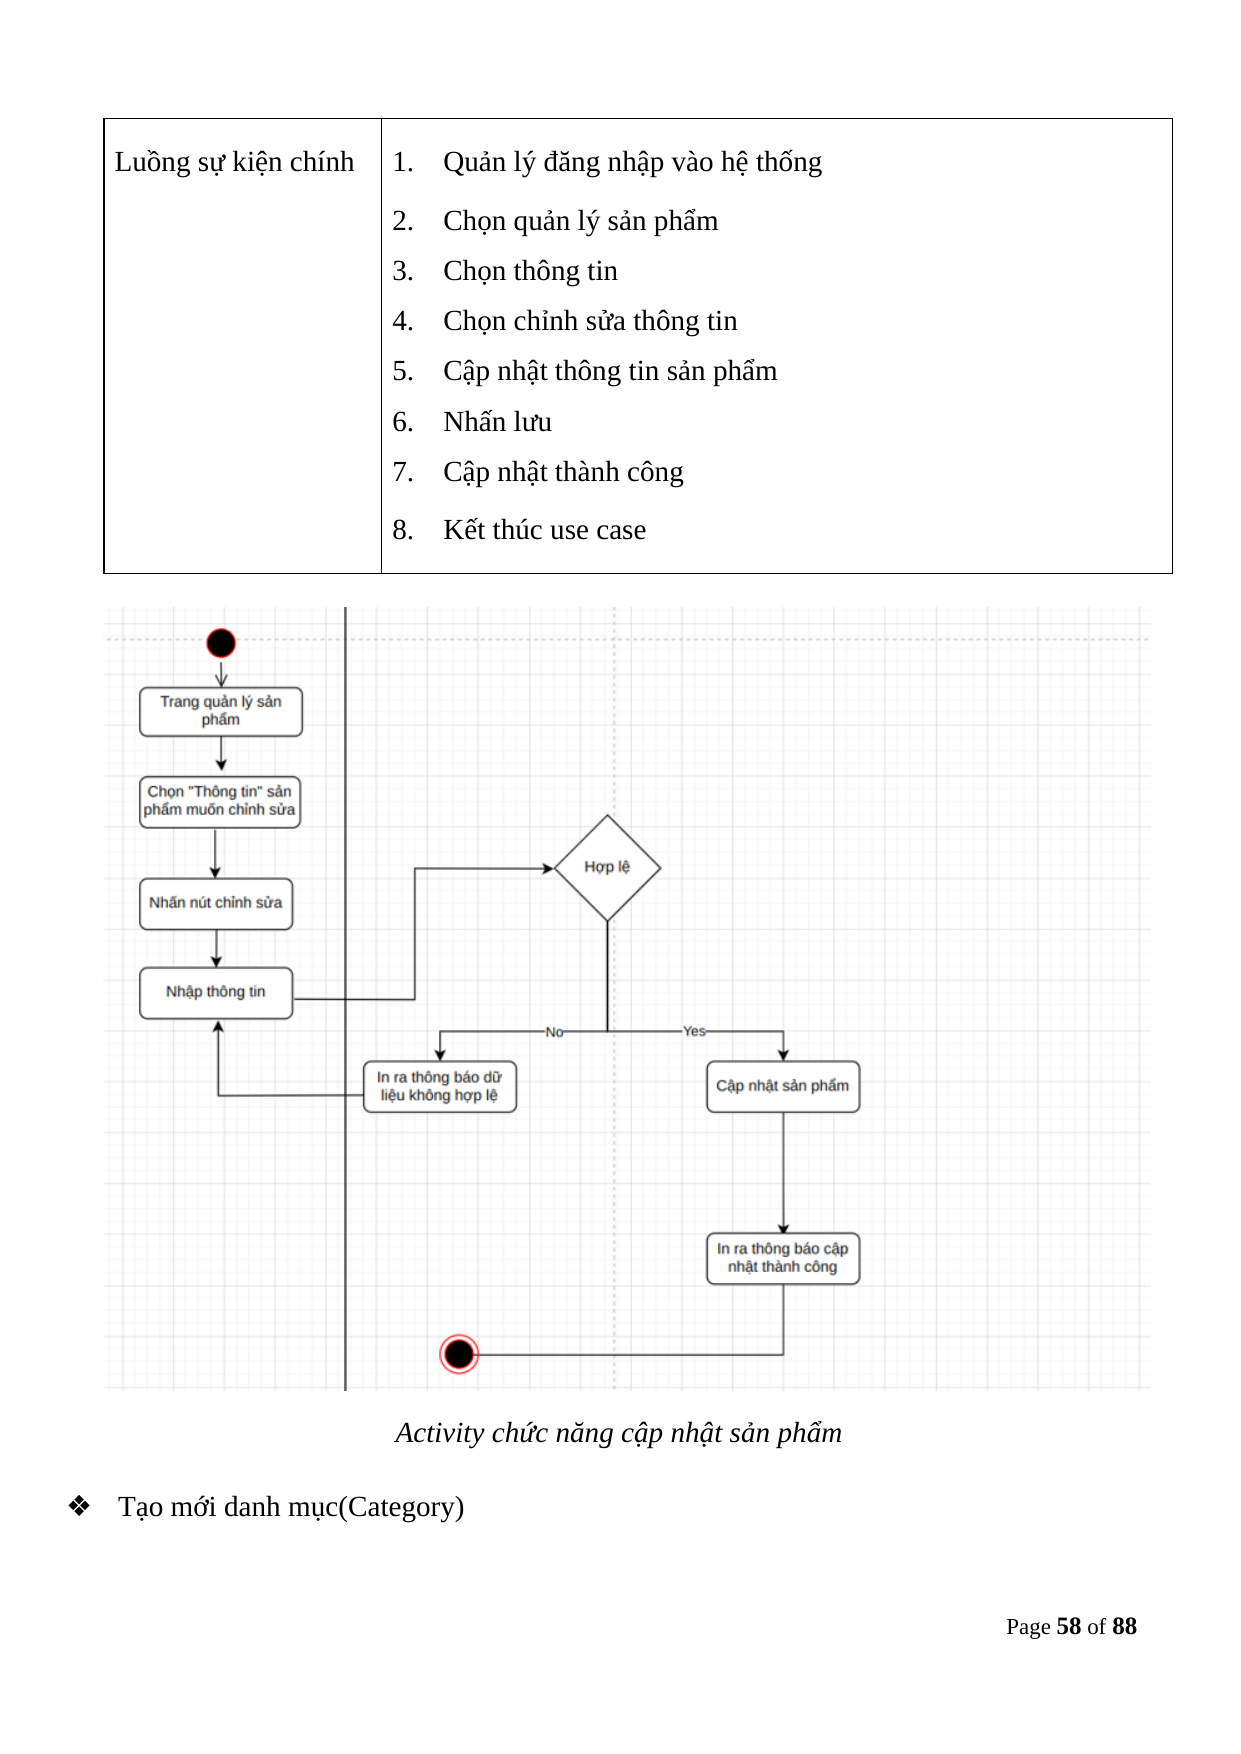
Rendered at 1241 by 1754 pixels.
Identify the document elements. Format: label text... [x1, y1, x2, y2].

table_cell Luồng sự kiện chính [105, 119, 381, 573]
table_cell 1. Quản lý đăng nhập vào hệ thống 2. Chọn quản lý sản phẩm 3. Chọn thông tin 4. Chọn chỉnh sửa thông tin 5. Cập nhật thông tin sản phẩm 6. Nhấn lưu 7. Cập nhật thành công 8. Kết thúc use case [382, 119, 1172, 573]
picture [103, 607, 1151, 1391]
list Tạo mới danh mục(Category) [66, 1474, 1137, 1533]
text Activity chức năng cập nhật sản phẩm [103, 1415, 1137, 1449]
